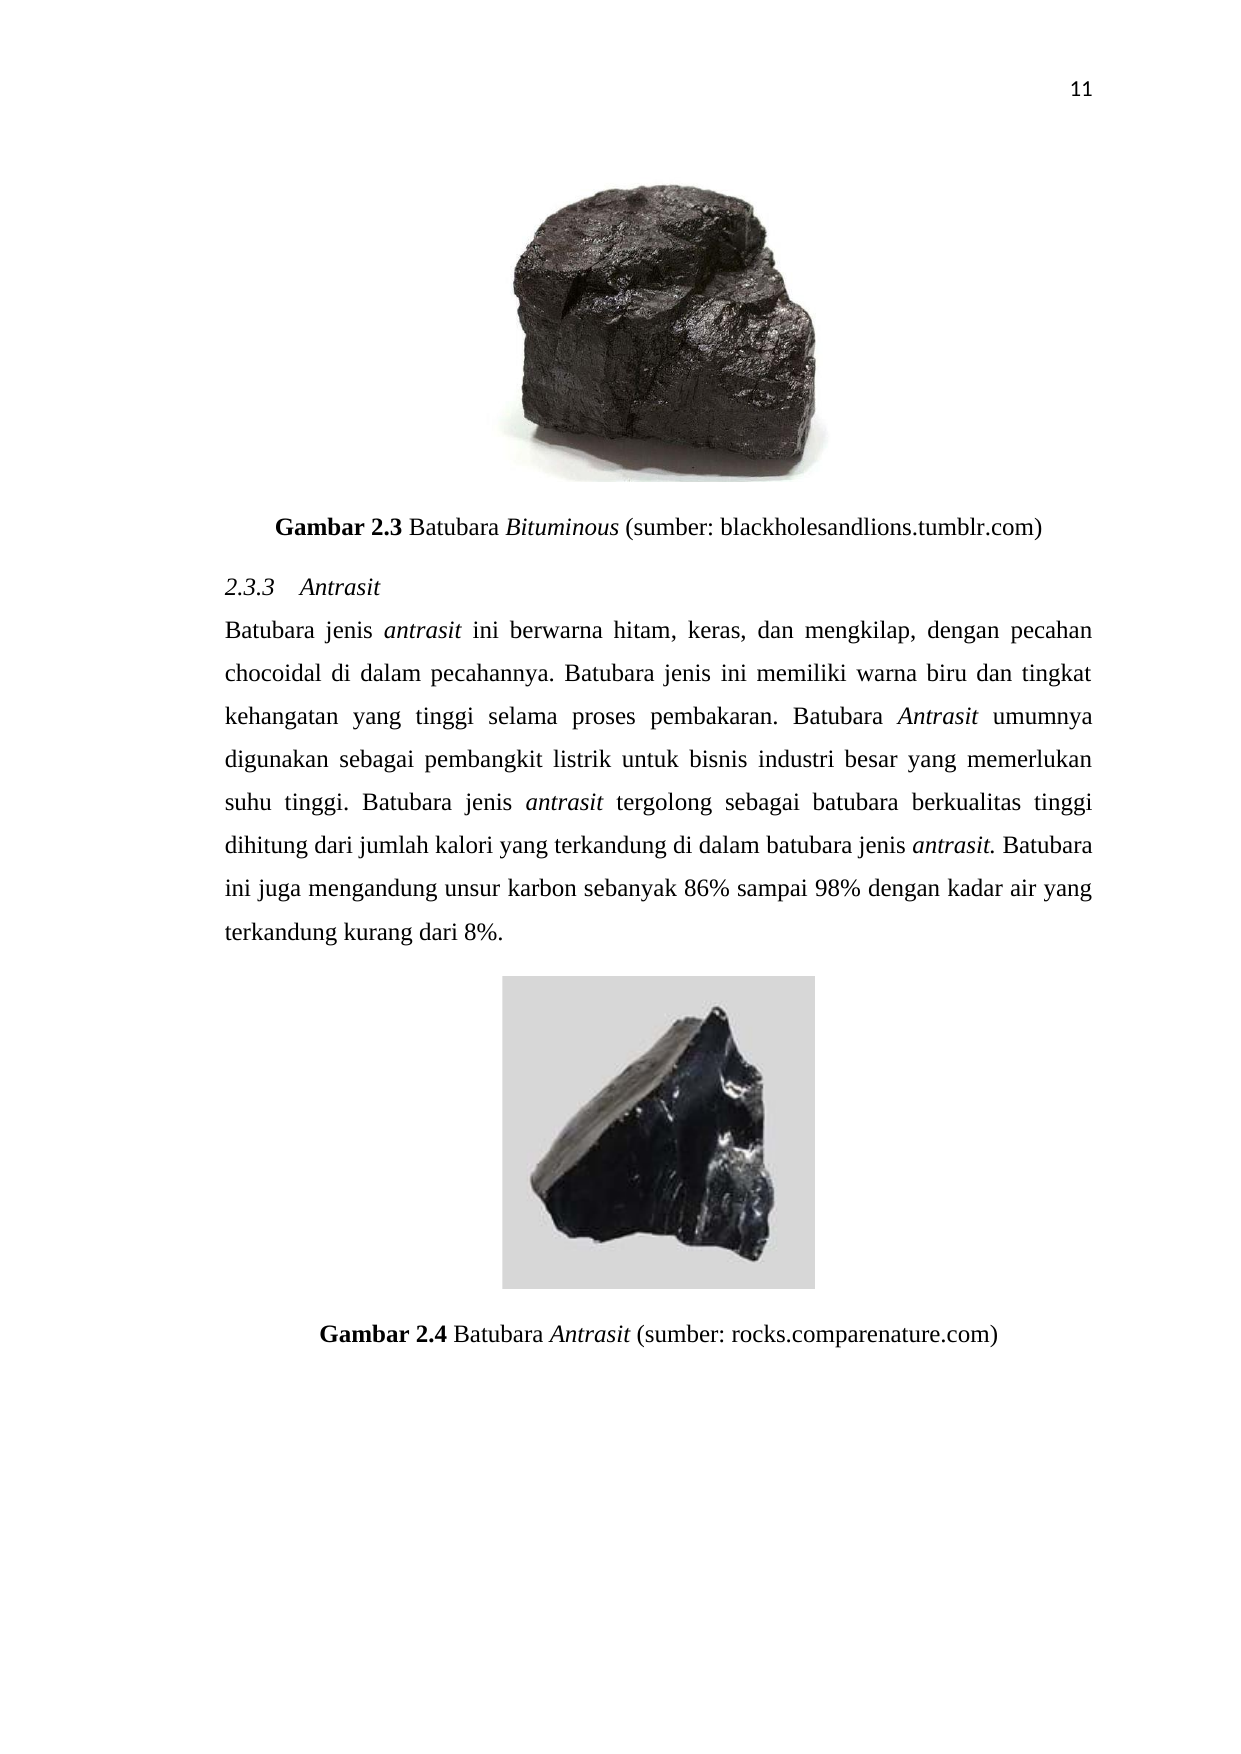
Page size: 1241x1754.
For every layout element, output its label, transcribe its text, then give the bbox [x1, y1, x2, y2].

text Gambar 2.4 Batubara Antrasit (sumber: rocks.comparenature.com) [224, 1319, 1092, 1348]
list Antrasit [224, 572, 1092, 600]
text Gambar 2.3 Batubara Bituminous (sumber: blackholesandlions.tumblr.com) [224, 512, 1092, 541]
picture [486, 177, 831, 482]
text Batubara jenis antrasit ini berwarna hitam, keras, dan mengkilap, dengan pecahan chocoidal di dalam pecahannya. Batubara jenis ini memiliki warna biru dan tingkat kehangatan yang tinggi selama proses pembakaran. Batubara Antrasit umumnya digunakan sebagai pembangkit listrik untuk bisnis industri besar yang memerlukan suhu tinggi. Batubara jenis antrasit tergolong sebagai batubara berkualitas tinggi dihitung dari jumlah kalori yang terkandung di dalam batubara jenis antrasit. Batubara ini juga mengandung unsur karbon sebanyak 86% sampai 98% dengan kadar air yang terkandung kurang dari 8%. [224, 615, 1092, 945]
picture [502, 976, 815, 1289]
